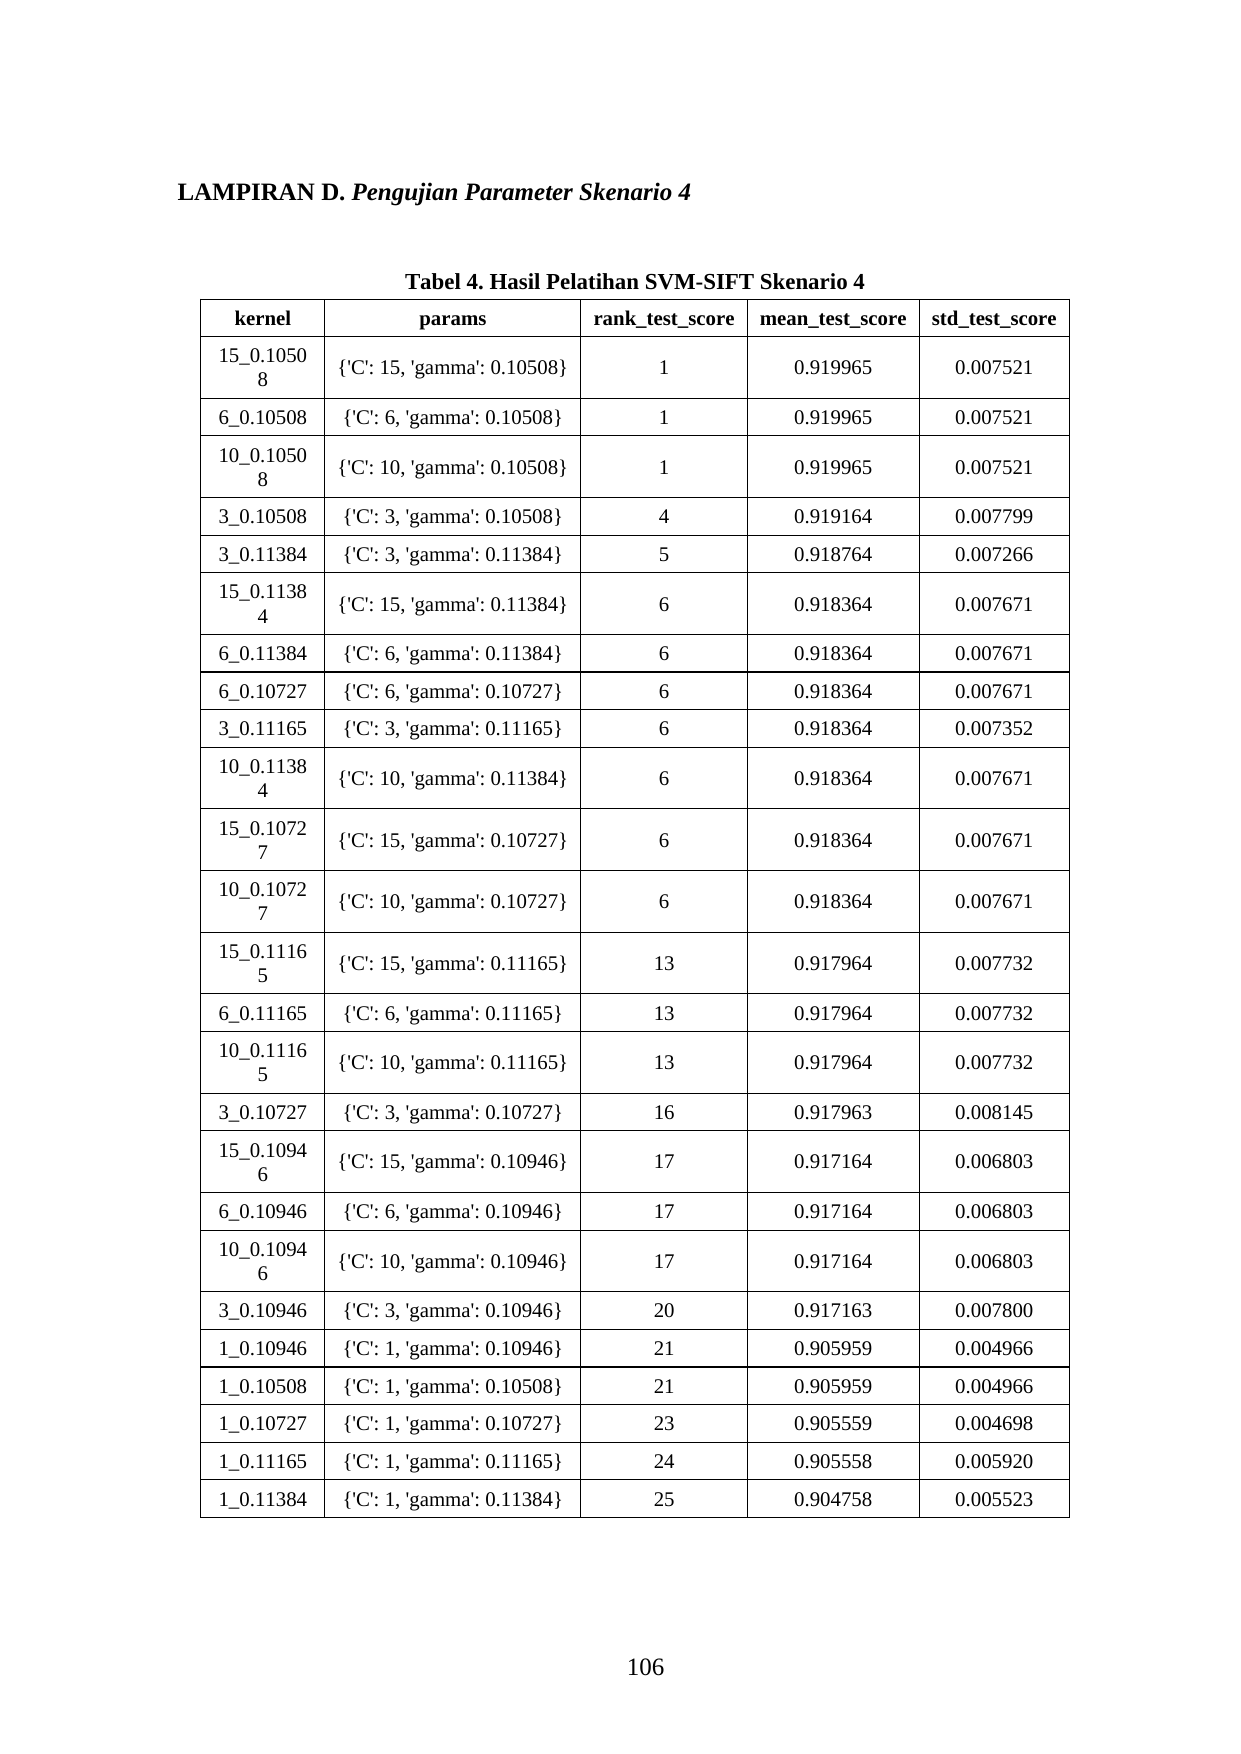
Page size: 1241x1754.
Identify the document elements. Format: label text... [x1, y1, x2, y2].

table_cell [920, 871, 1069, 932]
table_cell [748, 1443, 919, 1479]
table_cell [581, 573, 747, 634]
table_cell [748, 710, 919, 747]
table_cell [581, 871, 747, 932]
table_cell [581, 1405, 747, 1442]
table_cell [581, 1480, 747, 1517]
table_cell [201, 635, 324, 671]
text LAMPIRAN D. Pengujian Parameter Skenario 4 [177, 177, 1092, 206]
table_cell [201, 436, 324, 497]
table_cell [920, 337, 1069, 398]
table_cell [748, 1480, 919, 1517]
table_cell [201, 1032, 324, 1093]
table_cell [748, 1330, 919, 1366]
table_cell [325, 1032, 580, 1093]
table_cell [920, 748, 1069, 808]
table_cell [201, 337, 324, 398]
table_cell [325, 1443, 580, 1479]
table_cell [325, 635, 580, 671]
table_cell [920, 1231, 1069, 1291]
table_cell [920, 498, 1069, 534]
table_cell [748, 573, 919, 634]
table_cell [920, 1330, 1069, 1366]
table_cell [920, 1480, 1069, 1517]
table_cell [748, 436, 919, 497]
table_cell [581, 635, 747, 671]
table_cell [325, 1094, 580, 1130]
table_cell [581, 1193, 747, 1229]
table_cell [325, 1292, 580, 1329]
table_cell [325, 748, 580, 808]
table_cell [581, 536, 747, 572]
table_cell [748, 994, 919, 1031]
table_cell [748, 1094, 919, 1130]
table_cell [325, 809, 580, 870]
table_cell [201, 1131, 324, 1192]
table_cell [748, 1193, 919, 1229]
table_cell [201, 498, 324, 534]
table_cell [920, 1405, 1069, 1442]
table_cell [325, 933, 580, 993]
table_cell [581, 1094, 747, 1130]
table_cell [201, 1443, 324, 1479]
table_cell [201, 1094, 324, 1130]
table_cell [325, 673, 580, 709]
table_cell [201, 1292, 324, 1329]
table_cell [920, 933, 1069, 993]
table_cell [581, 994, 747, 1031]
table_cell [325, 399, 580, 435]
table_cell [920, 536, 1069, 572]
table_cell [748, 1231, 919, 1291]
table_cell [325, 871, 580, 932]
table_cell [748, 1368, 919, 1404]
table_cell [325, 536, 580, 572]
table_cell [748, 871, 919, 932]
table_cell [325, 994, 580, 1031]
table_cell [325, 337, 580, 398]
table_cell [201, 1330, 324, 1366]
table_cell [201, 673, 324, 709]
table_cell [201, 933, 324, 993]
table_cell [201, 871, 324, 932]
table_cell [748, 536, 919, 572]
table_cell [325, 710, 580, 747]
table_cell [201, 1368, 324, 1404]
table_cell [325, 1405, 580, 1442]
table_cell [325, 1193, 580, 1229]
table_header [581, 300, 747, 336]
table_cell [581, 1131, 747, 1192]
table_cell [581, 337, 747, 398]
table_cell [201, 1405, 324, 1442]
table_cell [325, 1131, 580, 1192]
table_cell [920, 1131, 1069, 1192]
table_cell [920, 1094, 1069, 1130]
text Tabel 4. Hasil Pelatihan SVM-SIFT Skenario 4 [177, 268, 1092, 294]
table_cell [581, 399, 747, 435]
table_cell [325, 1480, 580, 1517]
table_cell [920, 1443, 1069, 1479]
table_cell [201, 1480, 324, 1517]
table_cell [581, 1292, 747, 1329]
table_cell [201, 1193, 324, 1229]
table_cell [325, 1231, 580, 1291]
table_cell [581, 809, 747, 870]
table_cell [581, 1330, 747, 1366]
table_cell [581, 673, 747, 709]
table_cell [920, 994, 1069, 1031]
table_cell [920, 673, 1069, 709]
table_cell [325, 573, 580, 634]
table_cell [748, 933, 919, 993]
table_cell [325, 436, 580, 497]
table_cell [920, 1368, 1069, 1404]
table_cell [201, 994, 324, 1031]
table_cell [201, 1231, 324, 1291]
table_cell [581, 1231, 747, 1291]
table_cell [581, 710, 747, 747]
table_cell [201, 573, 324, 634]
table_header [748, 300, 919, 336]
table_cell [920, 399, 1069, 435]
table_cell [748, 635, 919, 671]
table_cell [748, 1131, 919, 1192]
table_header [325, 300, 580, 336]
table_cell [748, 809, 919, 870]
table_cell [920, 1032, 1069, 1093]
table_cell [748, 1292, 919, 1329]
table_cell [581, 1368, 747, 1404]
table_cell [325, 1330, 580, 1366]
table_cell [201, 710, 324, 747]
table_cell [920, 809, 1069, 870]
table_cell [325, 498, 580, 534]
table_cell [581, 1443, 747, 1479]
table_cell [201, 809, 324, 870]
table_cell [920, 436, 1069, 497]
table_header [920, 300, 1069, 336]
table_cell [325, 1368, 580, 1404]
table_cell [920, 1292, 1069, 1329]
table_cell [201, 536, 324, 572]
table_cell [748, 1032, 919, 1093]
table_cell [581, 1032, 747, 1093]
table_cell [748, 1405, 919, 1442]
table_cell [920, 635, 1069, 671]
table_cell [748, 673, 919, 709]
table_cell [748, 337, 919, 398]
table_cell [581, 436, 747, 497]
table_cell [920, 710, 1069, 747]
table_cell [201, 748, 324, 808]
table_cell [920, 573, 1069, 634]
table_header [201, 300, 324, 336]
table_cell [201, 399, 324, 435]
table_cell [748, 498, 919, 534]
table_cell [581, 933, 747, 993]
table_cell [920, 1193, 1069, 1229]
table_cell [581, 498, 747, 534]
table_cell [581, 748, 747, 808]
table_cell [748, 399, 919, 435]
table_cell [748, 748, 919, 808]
